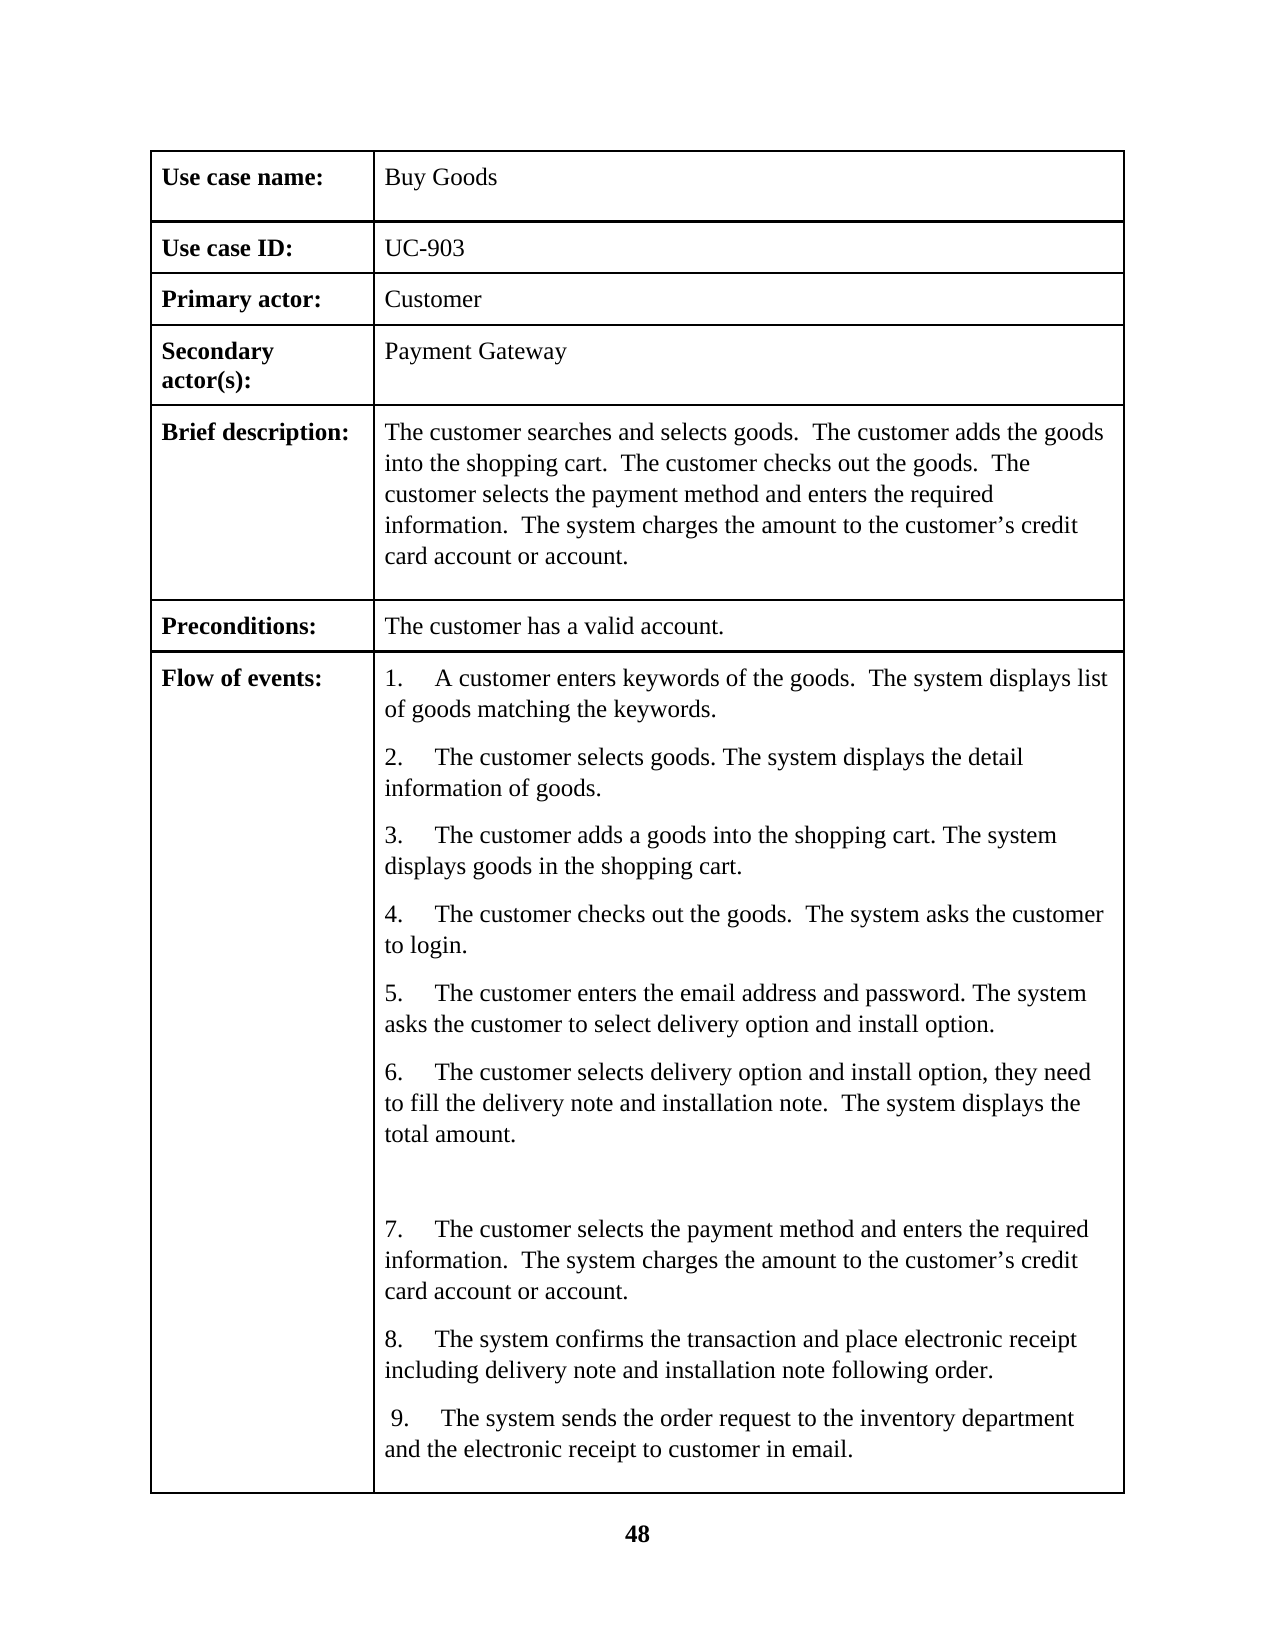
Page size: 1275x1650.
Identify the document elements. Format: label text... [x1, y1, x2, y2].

table_cell Brief description: [152, 406, 373, 599]
table_cell The customer searches and selects goods. The customer adds the goods into the shopping cart. The customer checks out the goods. The customer selects the payment method and enters the required information. The system charges the amount to the customer’s credit card account or account. [375, 406, 1123, 599]
table_cell Use case ID: [152, 223, 373, 272]
table_cell Primary actor: [152, 274, 373, 324]
table_cell Preconditions: [152, 601, 373, 650]
table_cell UC-903 [375, 223, 1123, 272]
table_cell The customer has a valid account. [375, 601, 1123, 650]
table_cell Flow of events: [152, 653, 373, 1492]
table_cell Customer [375, 274, 1123, 324]
table_cell Payment Gateway [375, 326, 1123, 404]
table_cell 1. A customer enters keywords of the goods. The system displays list of goods matching the keywords. 2. The customer selects goods. The system displays the detail information of goods. 3. The customer adds a goods into the shopping cart. The system displays goods in the shopping cart. 4. The customer checks out the goods. The system asks the customer to login. 5. The customer enters the email address and password. The system asks the customer to select delivery option and install option. 6. The customer selects delivery option and install option, they need to fill the delivery note and installation note. The system displays the total amount. 7. The customer selects the payment method and enters the required information. The system charges the amount to the customer’s credit card account or account. 8. The system confirms the transaction and place electronic receipt including delivery note and installation note following order. 9. The system sends the order request to the inventory department and the electronic receipt to customer in email. [375, 653, 1123, 1492]
table_header Use case name: [152, 152, 373, 220]
table_header Buy Goods [375, 152, 1123, 220]
table_cell Secondary actor(s): [152, 326, 373, 404]
